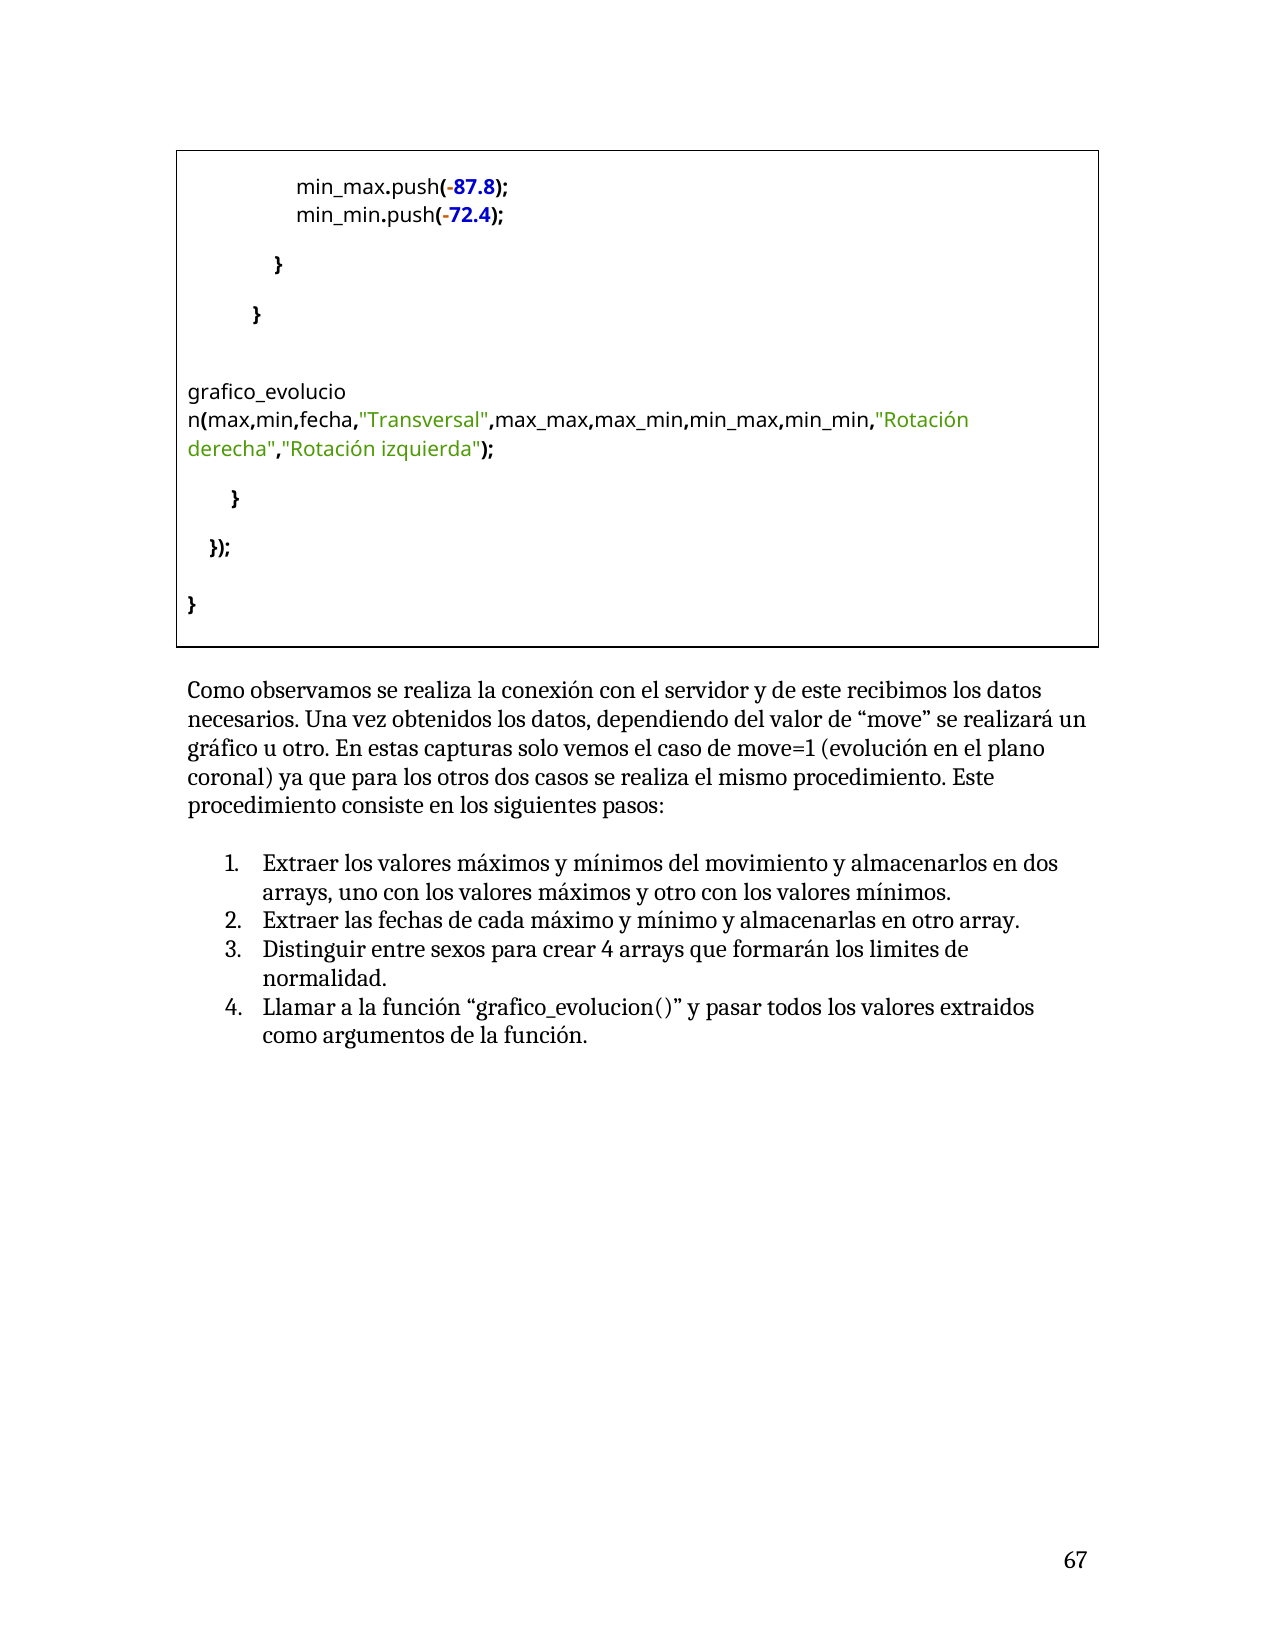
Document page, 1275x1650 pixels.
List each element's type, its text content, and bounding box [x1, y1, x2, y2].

text Como observamos se realiza la conexión con el servidor y de este recibimos los datos necesarios. Una vez obtenidos los datos, dependiendo del valor de “move” se realizará un gráfico u otro. En estas capturas solo vemos el caso de move=1 (evolución en el plano coronal) ya que para los otros dos casos se realiza el mismo procedimiento. Este procedimiento consiste en los siguientes pasos: [187, 676, 1087, 820]
list Extraer los valores máximos y mínimos del movimiento y almacenarlos en dos arrays, uno con los valores máximos y otro con los valores mínimos. [225, 849, 1087, 906]
table_header [177, 151, 1098, 646]
list Distinguir entre sexos para crear 4 arrays que formarán los limites de normalidad. [225, 935, 1087, 992]
list Llamar a la función “grafico_evolucion()” y pasar todos los valores extraidos como argumentos de la función. [225, 992, 1087, 1050]
list Extraer las fechas de cada máximo y mínimo y almacenarlas en otro array. [225, 906, 1087, 935]
